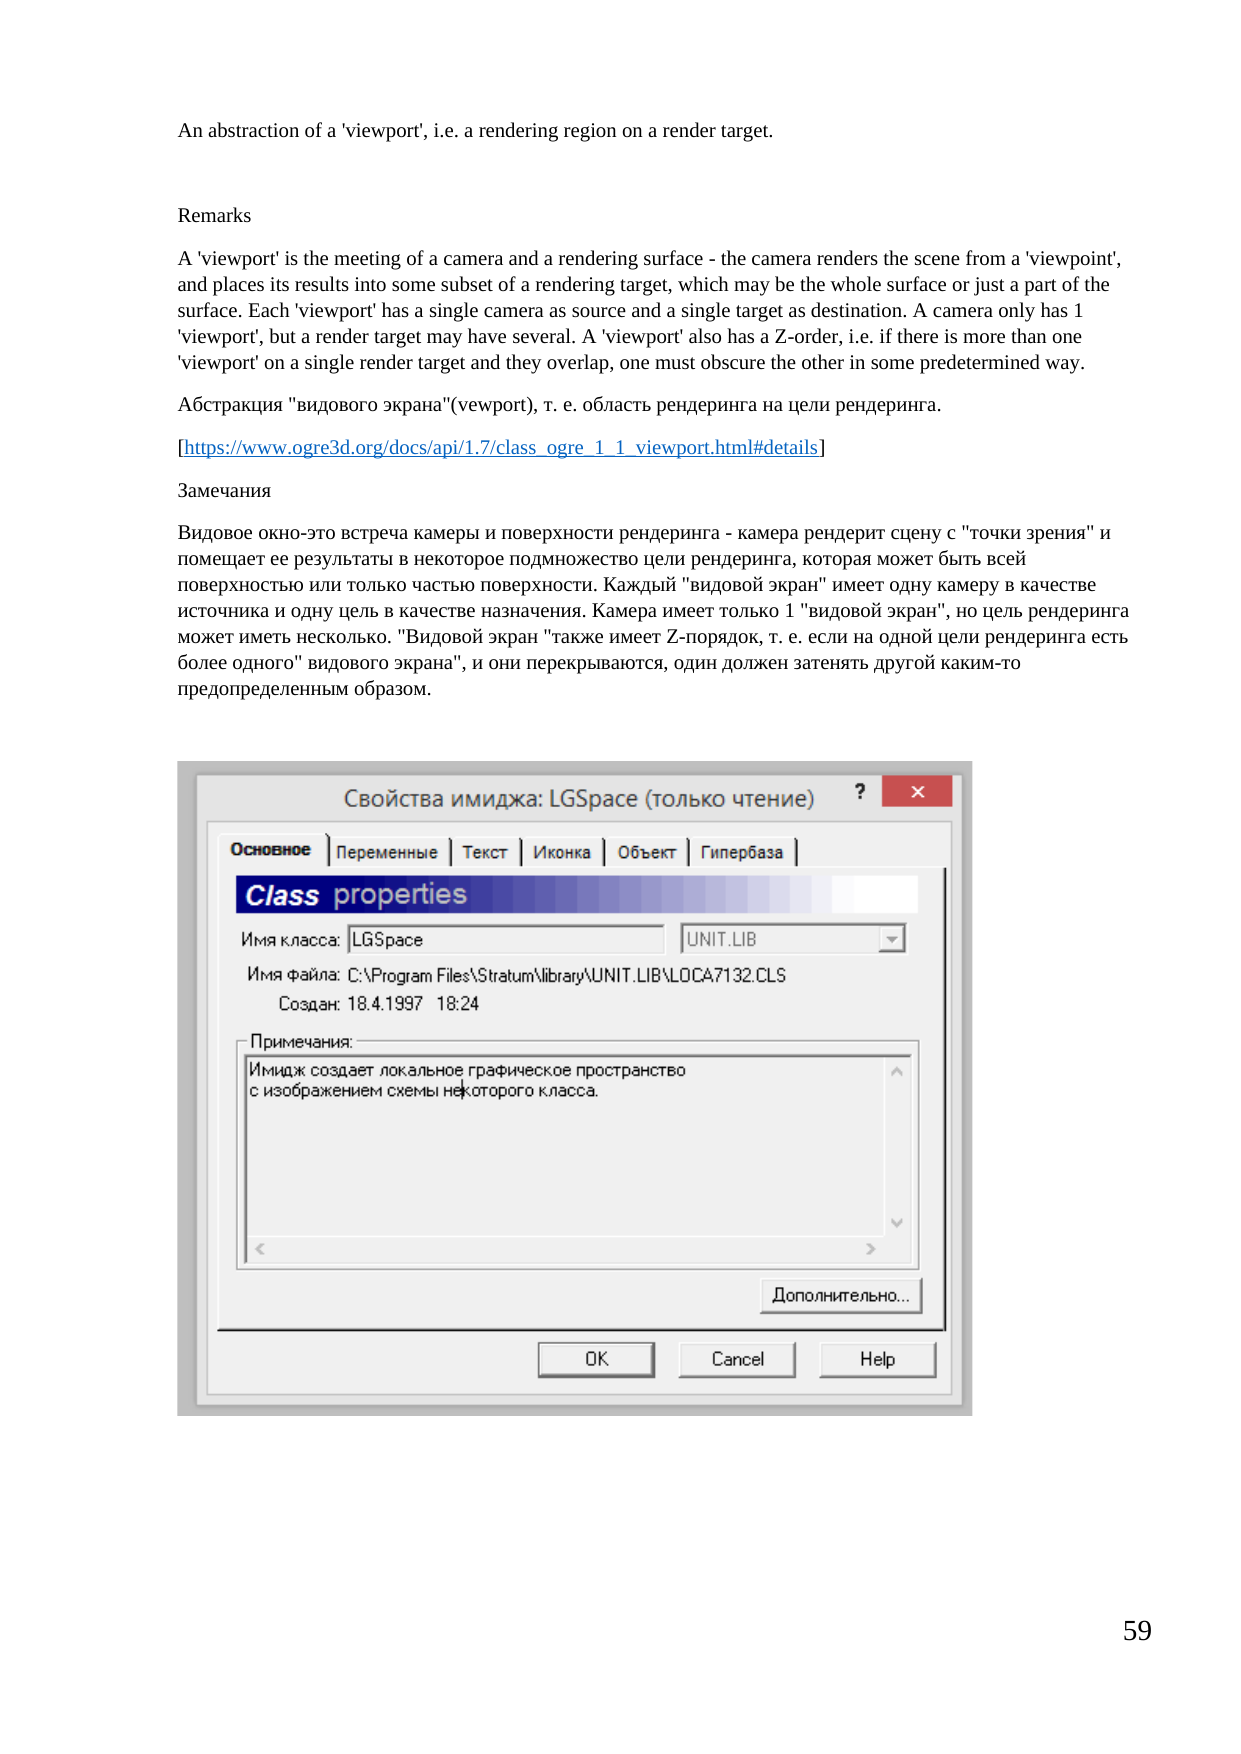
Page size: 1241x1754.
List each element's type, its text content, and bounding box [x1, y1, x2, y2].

picture [177, 761, 973, 1416]
text An abstraction of a 'viewport', i.e. a rendering region on a render target. [177, 118, 1152, 142]
text [https://www.ogre3d.org/docs/api/1.7/class_ogre_1_1_viewport.html#details] [177, 435, 1152, 459]
text A 'viewport' is the meeting of a camera and a rendering surface - the camera renders the scene from a 'viewpoint', and places its results into some subset of a rendering target, which may be the whole surface or just a part of the surface. Each 'viewport' has a single camera as source and a single target as destination. A camera only has 1 'viewport', but a render target may have several. A 'viewport' also has a Z-order, i.e. if there is more than one 'viewport' on a single render target and they overlap, one must obscure the other in some predetermined way. [177, 246, 1152, 374]
text Замечания [177, 477, 1152, 502]
text Видовое окно-это встреча камеры и поверхности рендеринга - камера рендерит сцену с "точки зрения" и помещает ее результаты в некоторое подмножество цели рендеринга, которая может быть всей поверхностью или только частью поверхности. Каждый "видовой экран" имеет одну камеру в качестве источника и одну цель в качестве назначения. Камера имеет только 1 "видовой экран", но цель рендеринга может иметь несколько. "Видовой экран "также имеет Z-порядок, т. е. если на одной цели рендеринга есть более одного" видового экрана", и они перекрываются, один должен затенять другой каким-то предопределенным образом. [177, 520, 1152, 700]
text Абстракция "видового экрана"(vewport), т. е. область рендеринга на цели рендеринга. [177, 392, 1152, 416]
text Remarks [177, 203, 1152, 227]
